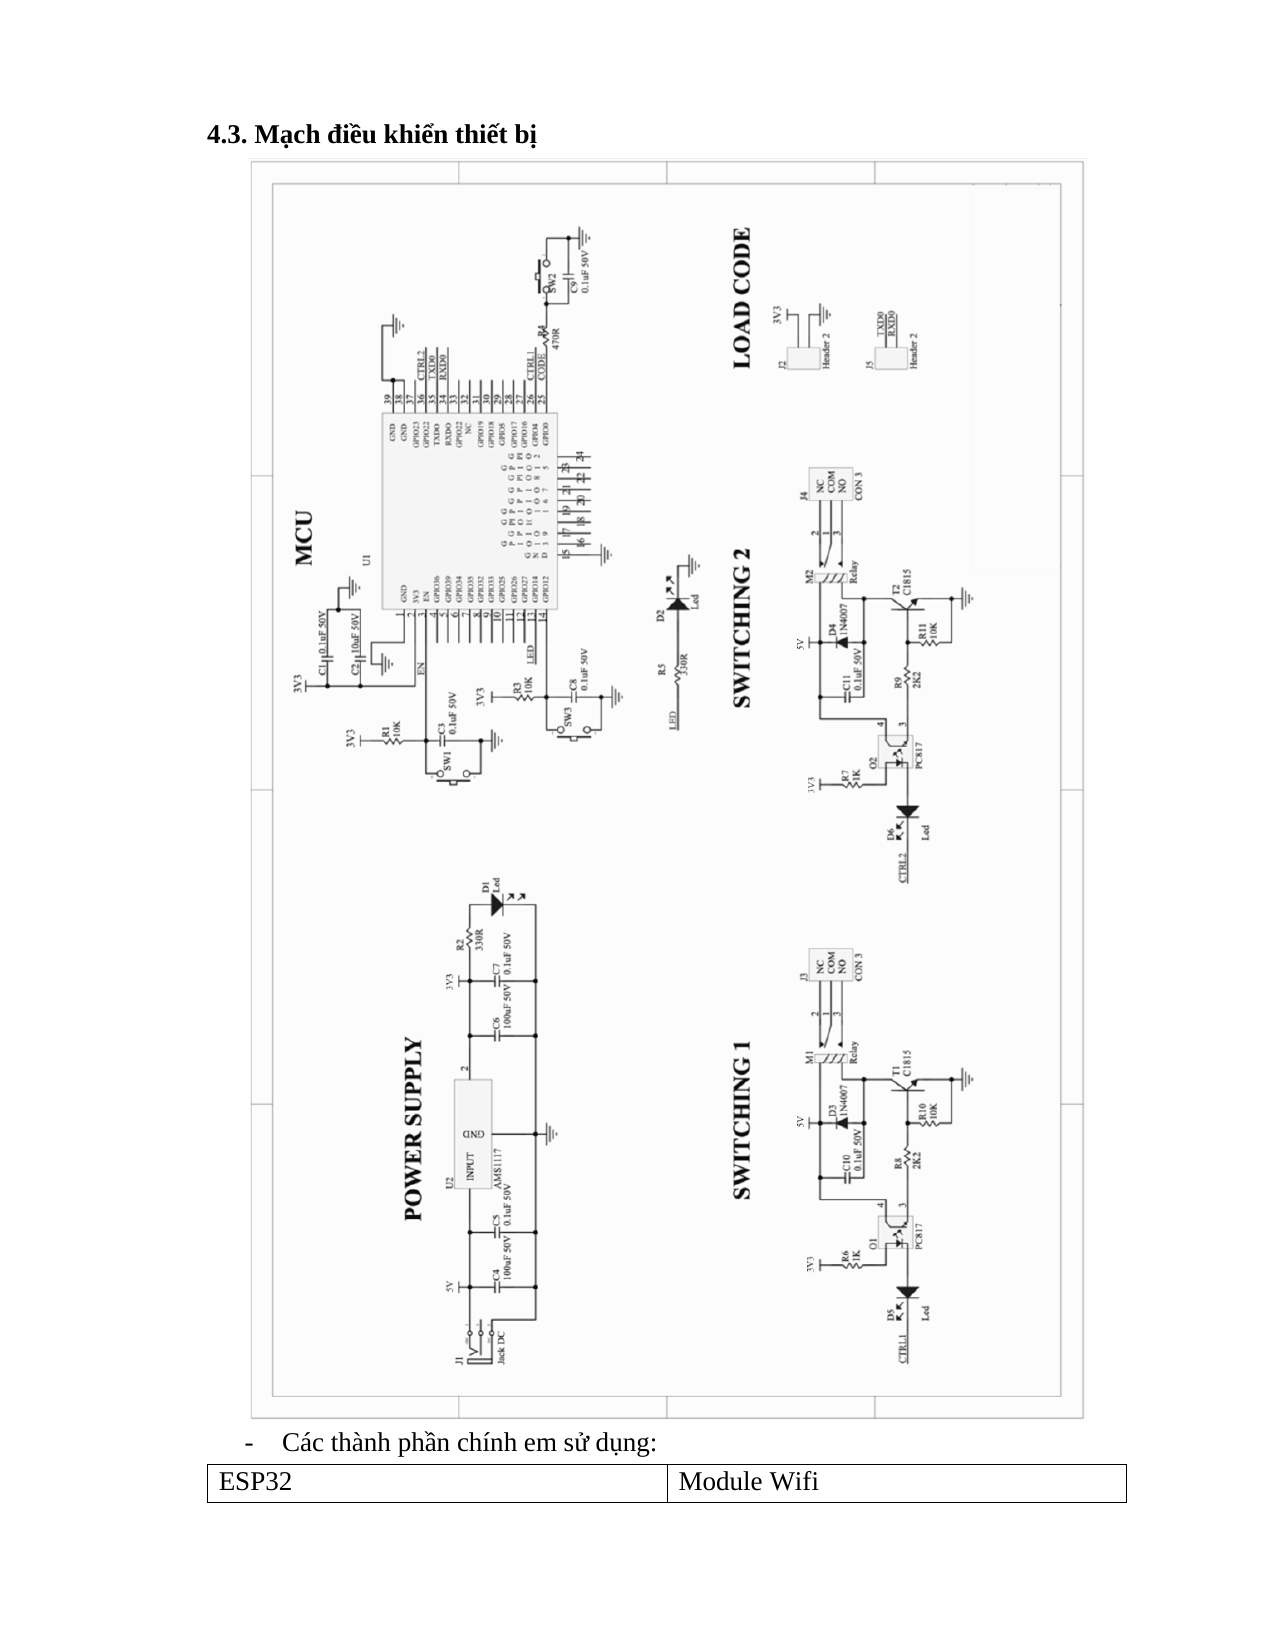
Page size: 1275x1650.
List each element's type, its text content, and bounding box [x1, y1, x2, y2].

table_header ESP32 [208, 1465, 667, 1502]
list Các thành phần chính em sử dụng: [244, 1426, 1127, 1457]
picture [248, 158, 1089, 1420]
table_header Module Wifi [668, 1465, 1126, 1502]
subtitle 4.3. Mạch điều khiển thiết bị [207, 118, 1127, 149]
